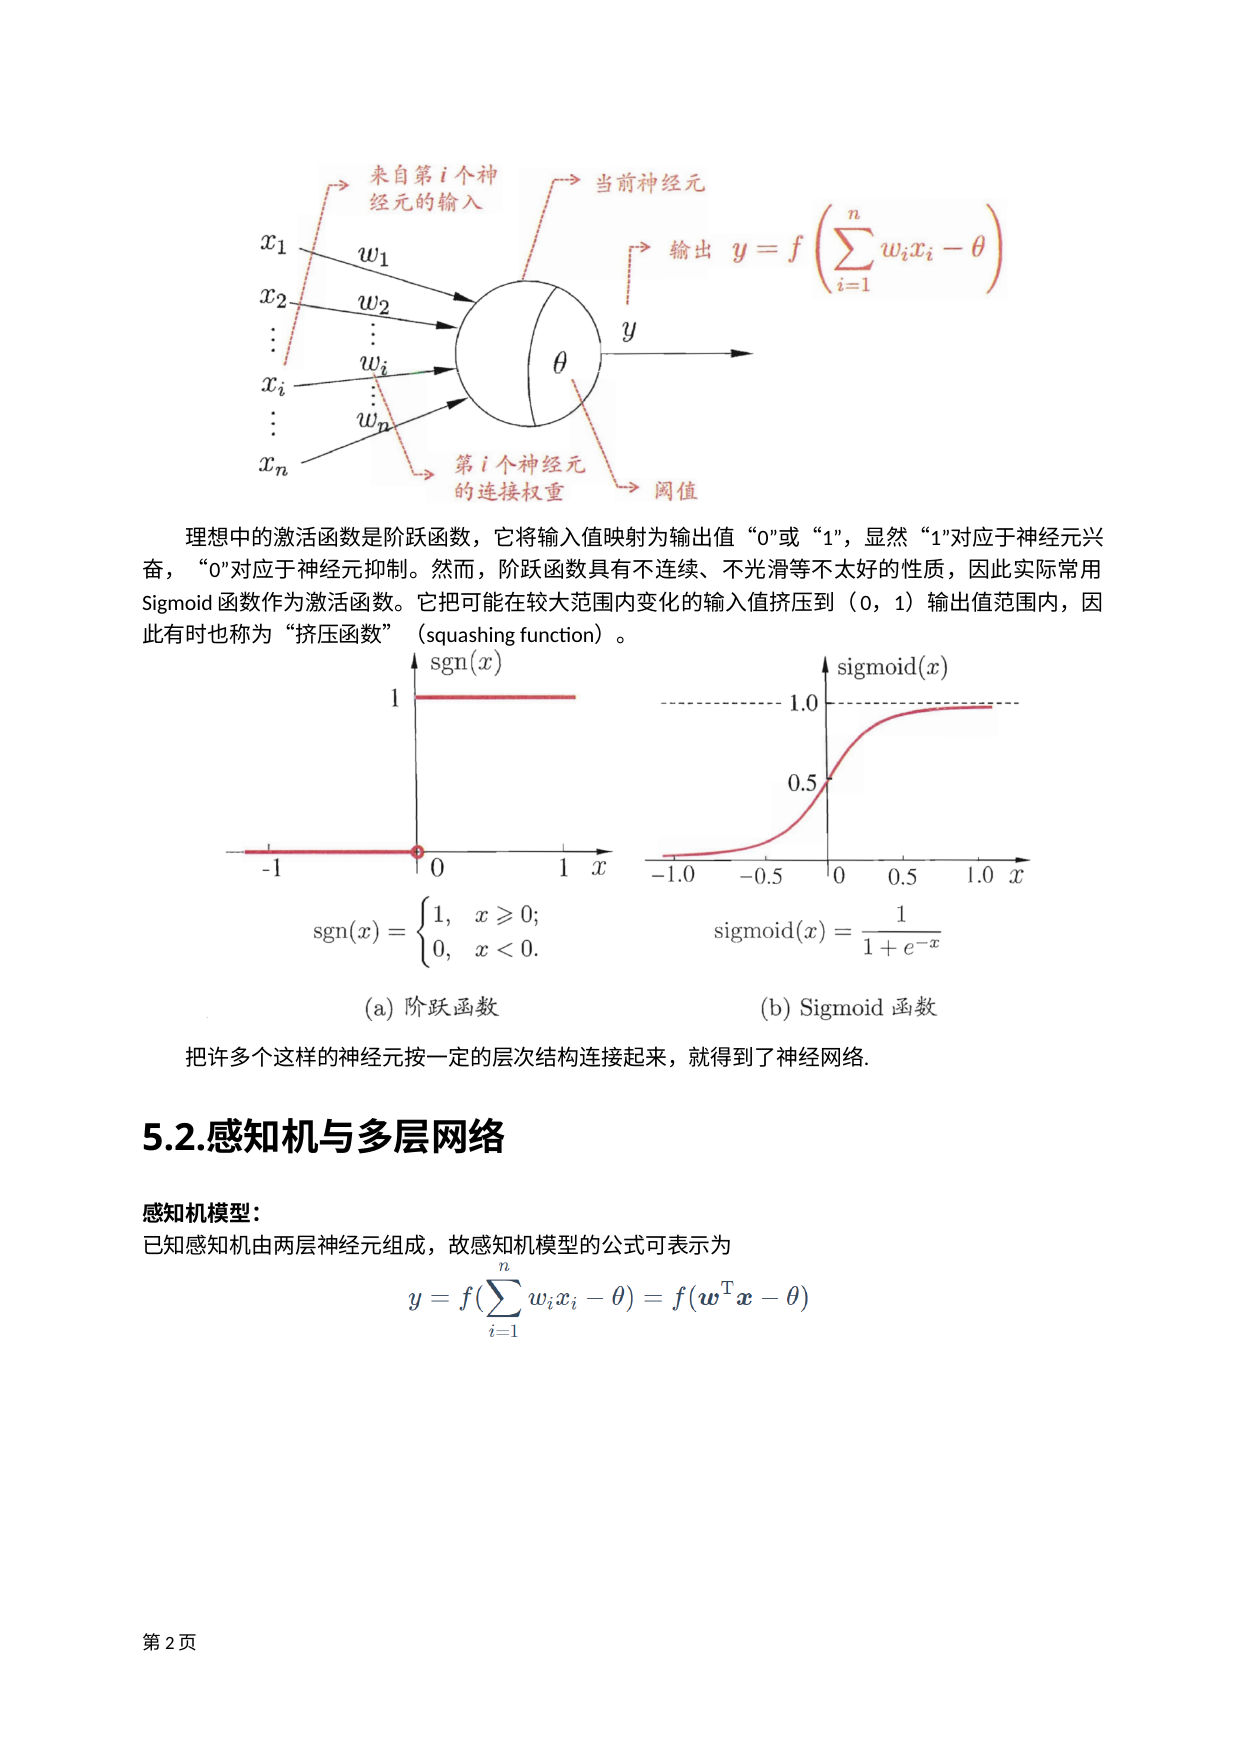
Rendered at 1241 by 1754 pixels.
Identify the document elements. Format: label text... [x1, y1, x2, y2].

text 理想中的激活函数是阶跃函数，它将输入值映射为输出值“0”或“1”，显然“1”对应于神经元兴奋，“0”对应于神经元抑制。然而，阶跃函数具有不连续、不光滑等不太好的性质，因此实际常用Sigmoid函数作为激活函数。它把可能在较大范围内变化的输入值挤压到（0，1）输出值范围内，因此有时也称为“挤压函数”（squashing function）。 [142, 519, 1104, 649]
text 已知感知机由两层神经元组成，故感知机模型的公式可表示为 [142, 1228, 1104, 1260]
subtitle 5.2.感知机与多层网络 [142, 1101, 1104, 1166]
text 把许多个这样的神经元按一定的层次结构连接起来，就得到了神经网络. [142, 1039, 1104, 1072]
picture [141, 162, 1104, 505]
text 感知机模型： [142, 1195, 1104, 1228]
picture [185, 649, 1079, 1021]
picture [404, 1260, 810, 1339]
